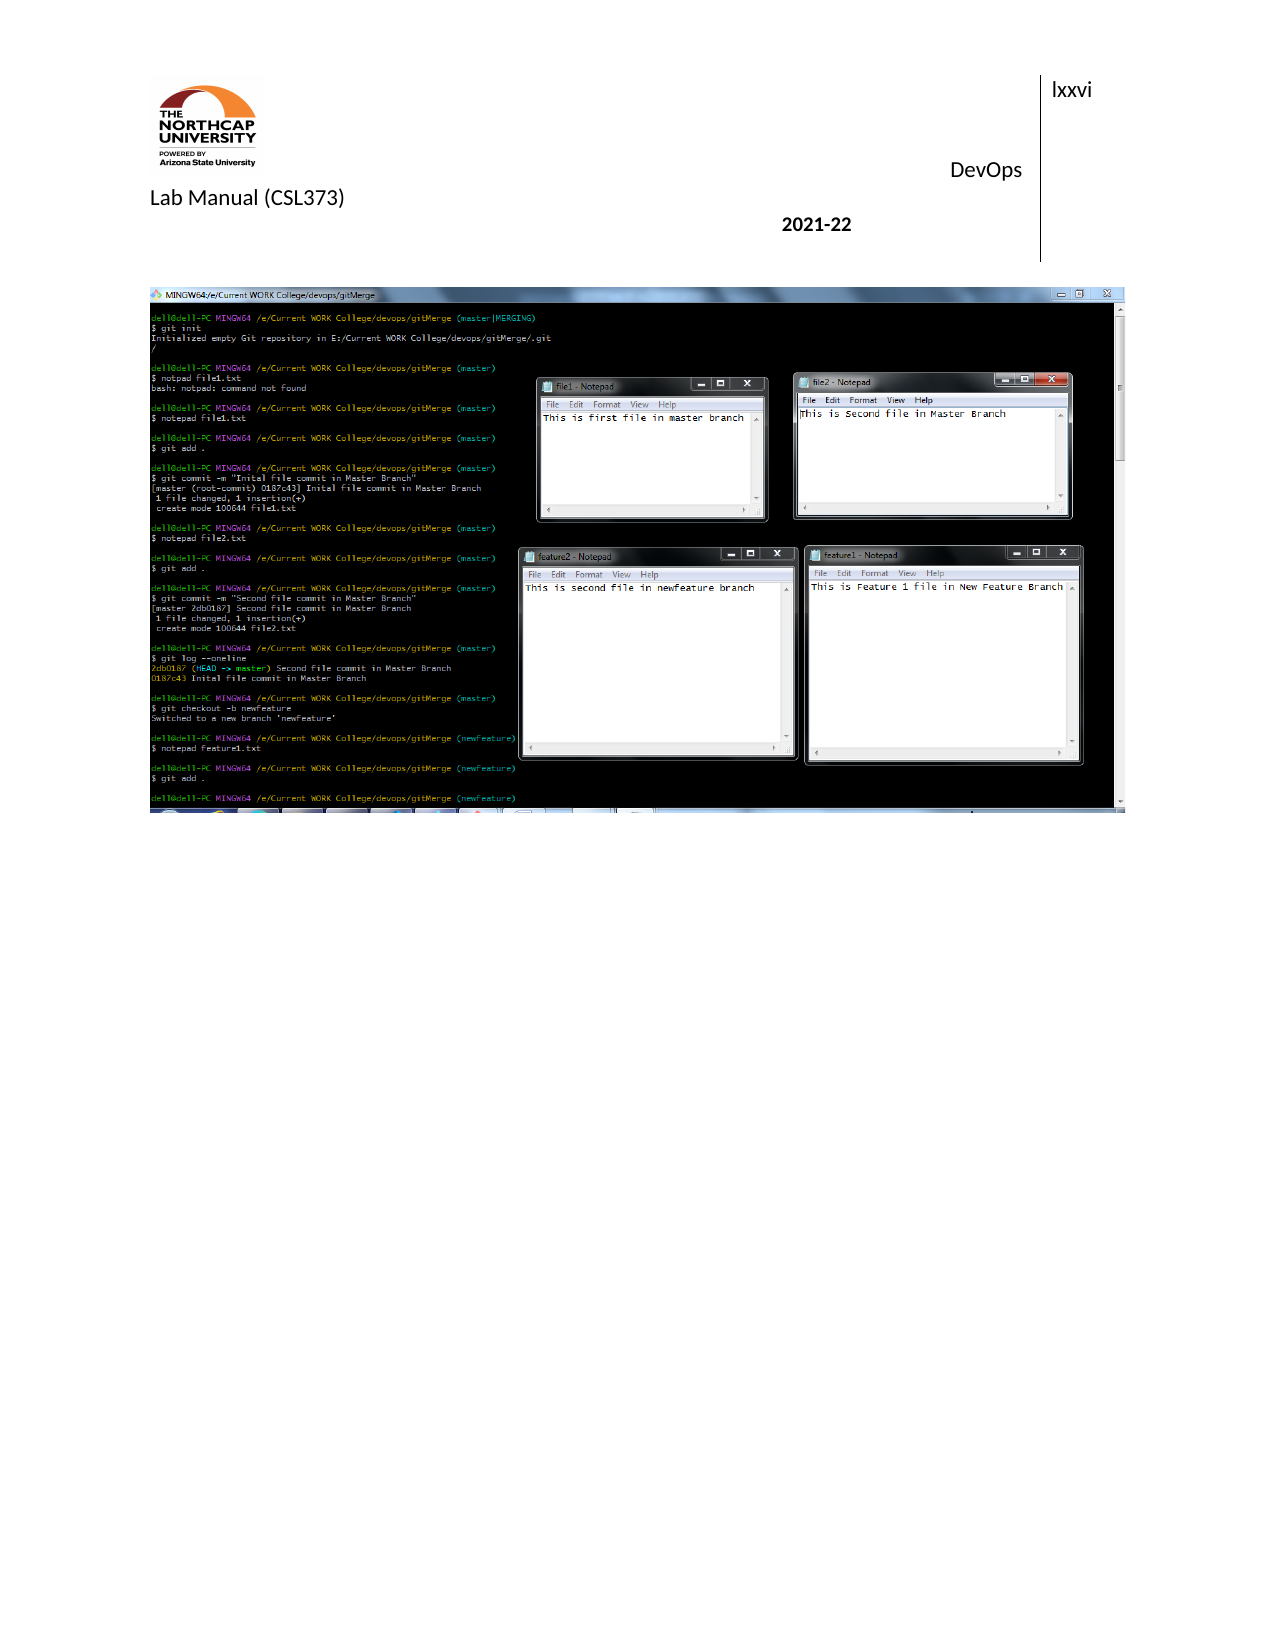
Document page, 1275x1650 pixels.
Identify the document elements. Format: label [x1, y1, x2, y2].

picture [150, 287, 1125, 813]
picture [150, 75, 266, 178]
